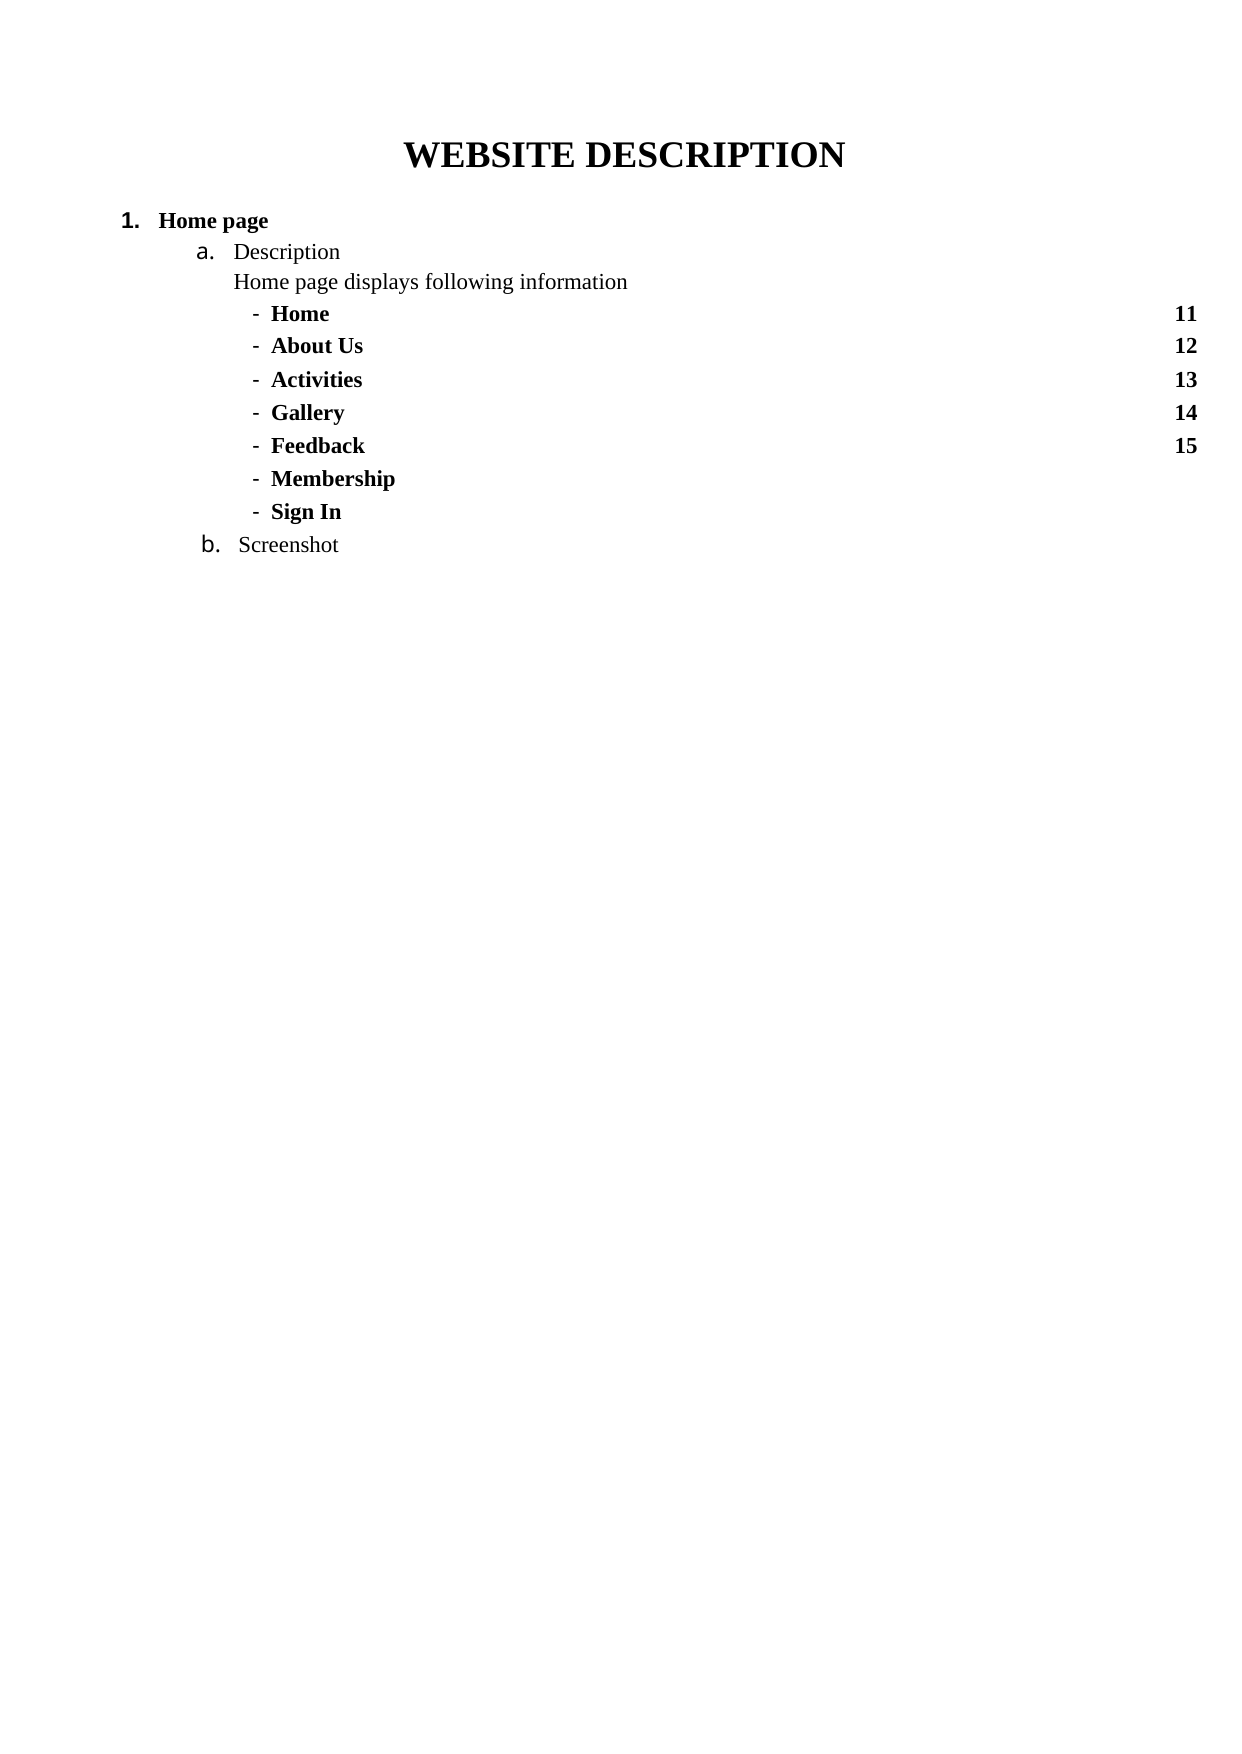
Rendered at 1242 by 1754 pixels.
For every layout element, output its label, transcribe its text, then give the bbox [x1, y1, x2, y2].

list Description [196, 235, 1212, 267]
list Gallery 14 [252, 396, 1212, 427]
list Activities 13 [252, 362, 1212, 394]
list Membership [252, 462, 1212, 493]
list About Us 12 [252, 329, 1212, 361]
list Home page [121, 207, 1212, 233]
list Sign In [252, 494, 1212, 526]
list Feedback 15 [252, 428, 1212, 460]
subtitle WEBSITE DESCRIPTION [120, 132, 1128, 176]
list Screenshot [201, 528, 1212, 559]
list Home 11 [252, 296, 1212, 328]
text Home page displays following information [233, 268, 1212, 295]
